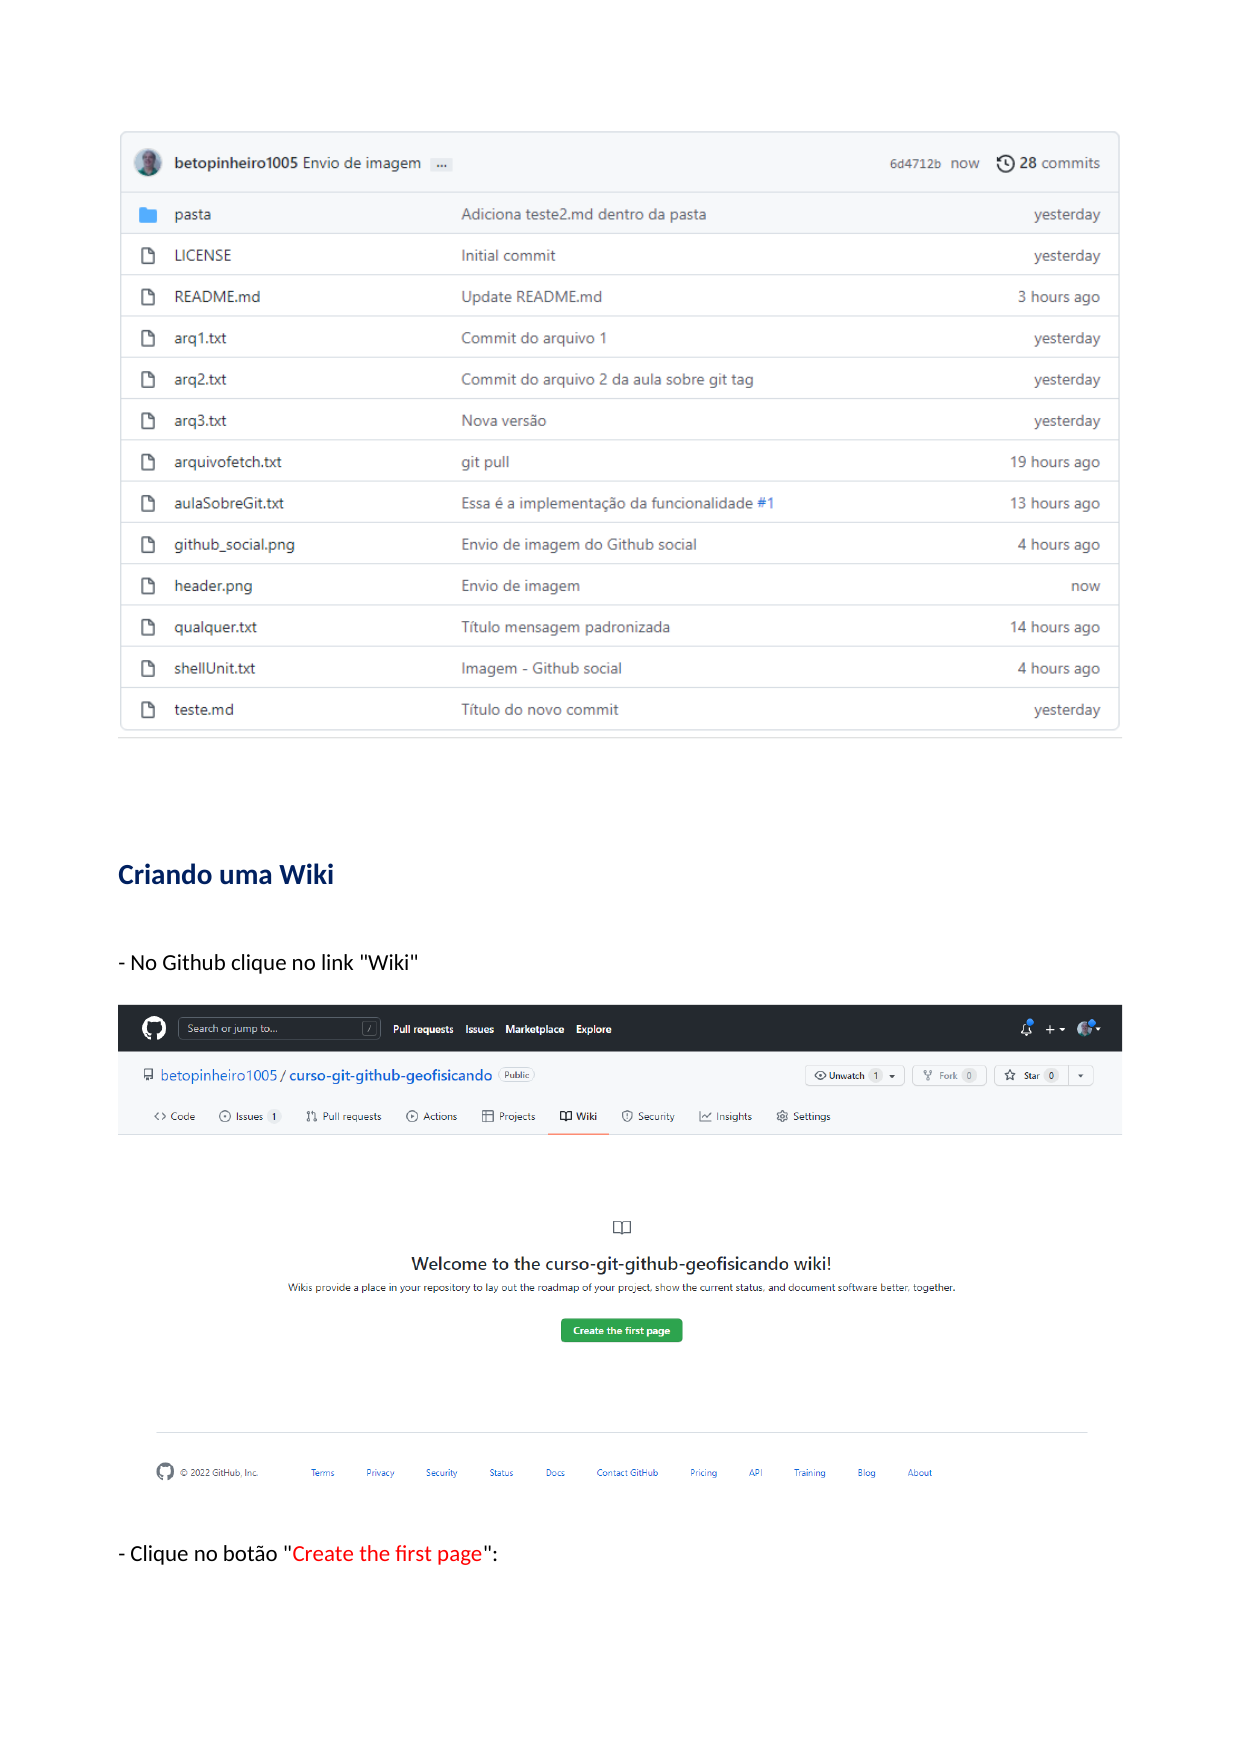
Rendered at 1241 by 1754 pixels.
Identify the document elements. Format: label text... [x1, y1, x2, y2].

picture [118, 1004, 1123, 1483]
subtitle Criando uma Wiki [118, 856, 1122, 892]
text - Clique no botão "Create the first page": [118, 1539, 1122, 1567]
picture [118, 118, 1123, 745]
text - No Github clique no link "Wiki" [118, 948, 1122, 976]
